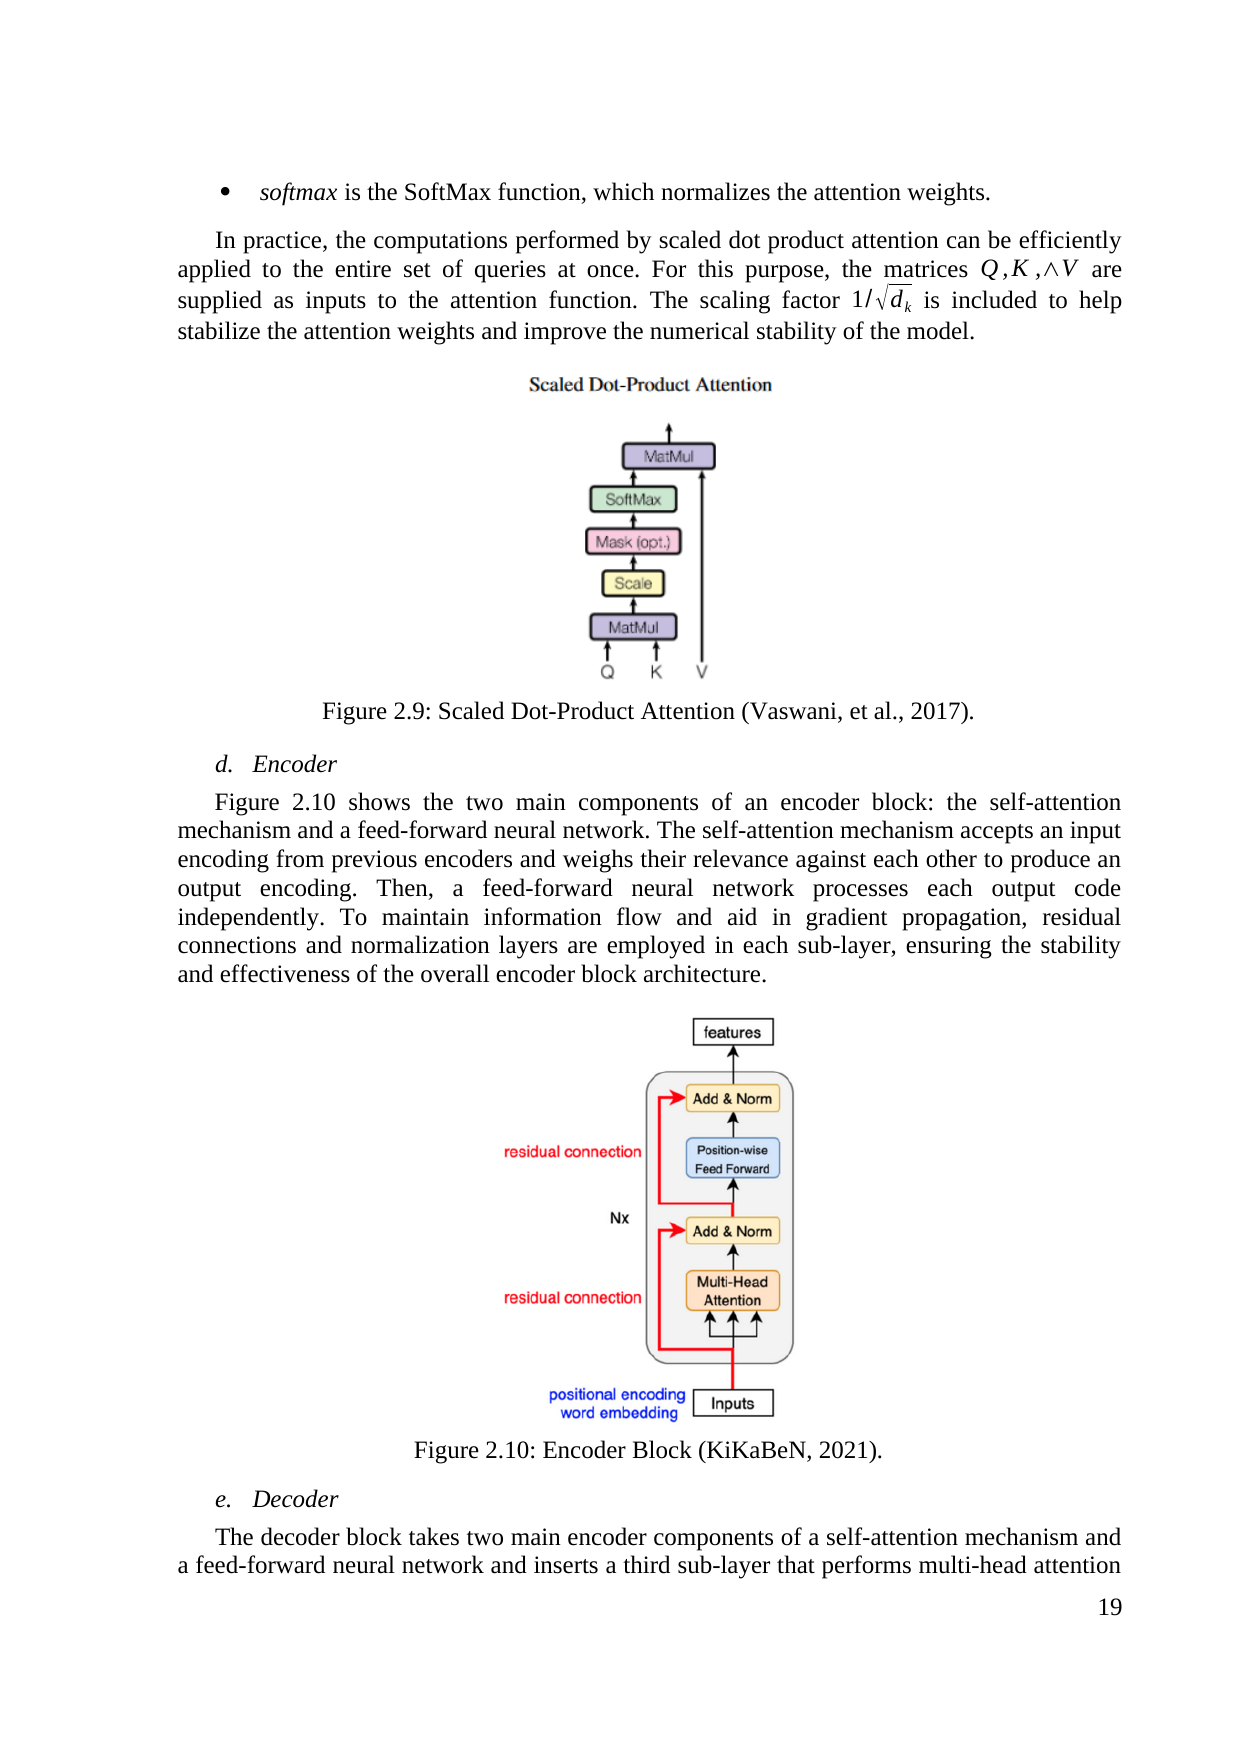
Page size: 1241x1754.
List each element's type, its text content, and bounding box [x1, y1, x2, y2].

text Figure 2.9: Scaled Dot-Product Attention. [177, 696, 1122, 724]
picture [520, 370, 780, 696]
list Encoder [215, 749, 1122, 778]
list is the SoftMax function, which normalizes the attention weights. [221, 177, 1122, 208]
text In practice, the computations performed by scaled dot product attention can be efficiently applied to the entire set of queries at once. For this purpose, the matrices are supplied as inputs to the attention function. The scaling factor is included to help stabilize the attention weights and improve the numerical stability of the model. [177, 225, 1122, 345]
text Figure 2.10: Encoder Block. [177, 1435, 1122, 1464]
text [177, 1522, 1122, 1579]
text Figure 2.10 shows the two main components of an encoder block: the self-attention mechanism and a feed-forward neural network. The self-attention mechanism accepts an input encoding from previous encoders and weighs their relevance against each other to produce an output encoding. Then, a feed-forward neural network processes each output code independently. To maintain information flow and aid in gradient propagation, residual connections and normalization layers are employed in each sub-layer, ensuring the stability and effectiveness of the overall encoder block architecture. [177, 787, 1122, 988]
list Decoder [215, 1484, 1122, 1513]
picture [490, 1012, 809, 1435]
